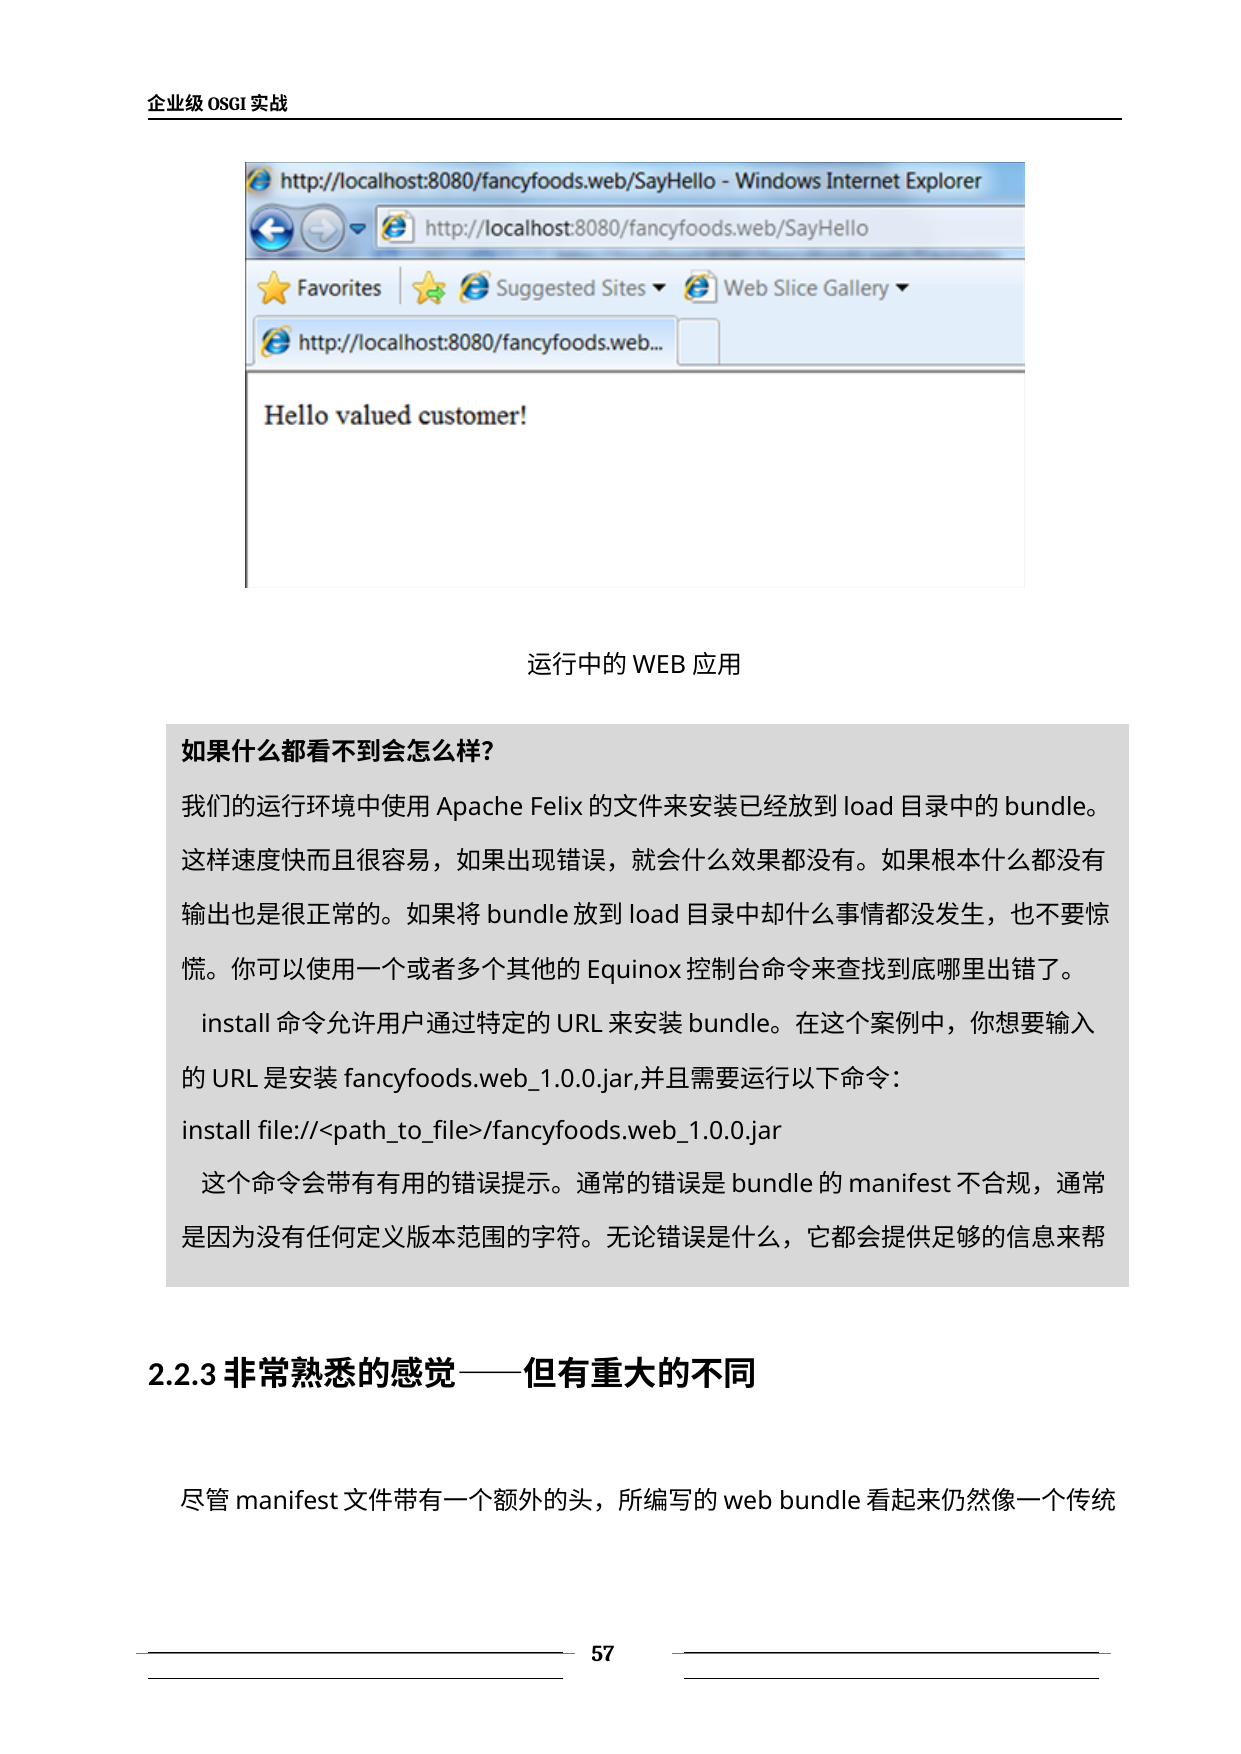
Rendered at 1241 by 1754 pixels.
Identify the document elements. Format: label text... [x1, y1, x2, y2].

subtitle 2.2.3 非常熟悉的感觉——但有重大的不同 [148, 1339, 1122, 1404]
text 现在剩下的事情就是看程序的输出。在浏览器中地址栏中输入http://localhost:8080/fancyfoods.web/SayHello。你就会在OSGi控制台中的debug信息输出的滚屏，并且浏览器将显示图2.5所示的响应内容。 [148, 162, 1122, 617]
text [148, 1466, 1122, 1531]
text 运行中的WEB 应用 [148, 630, 1122, 695]
